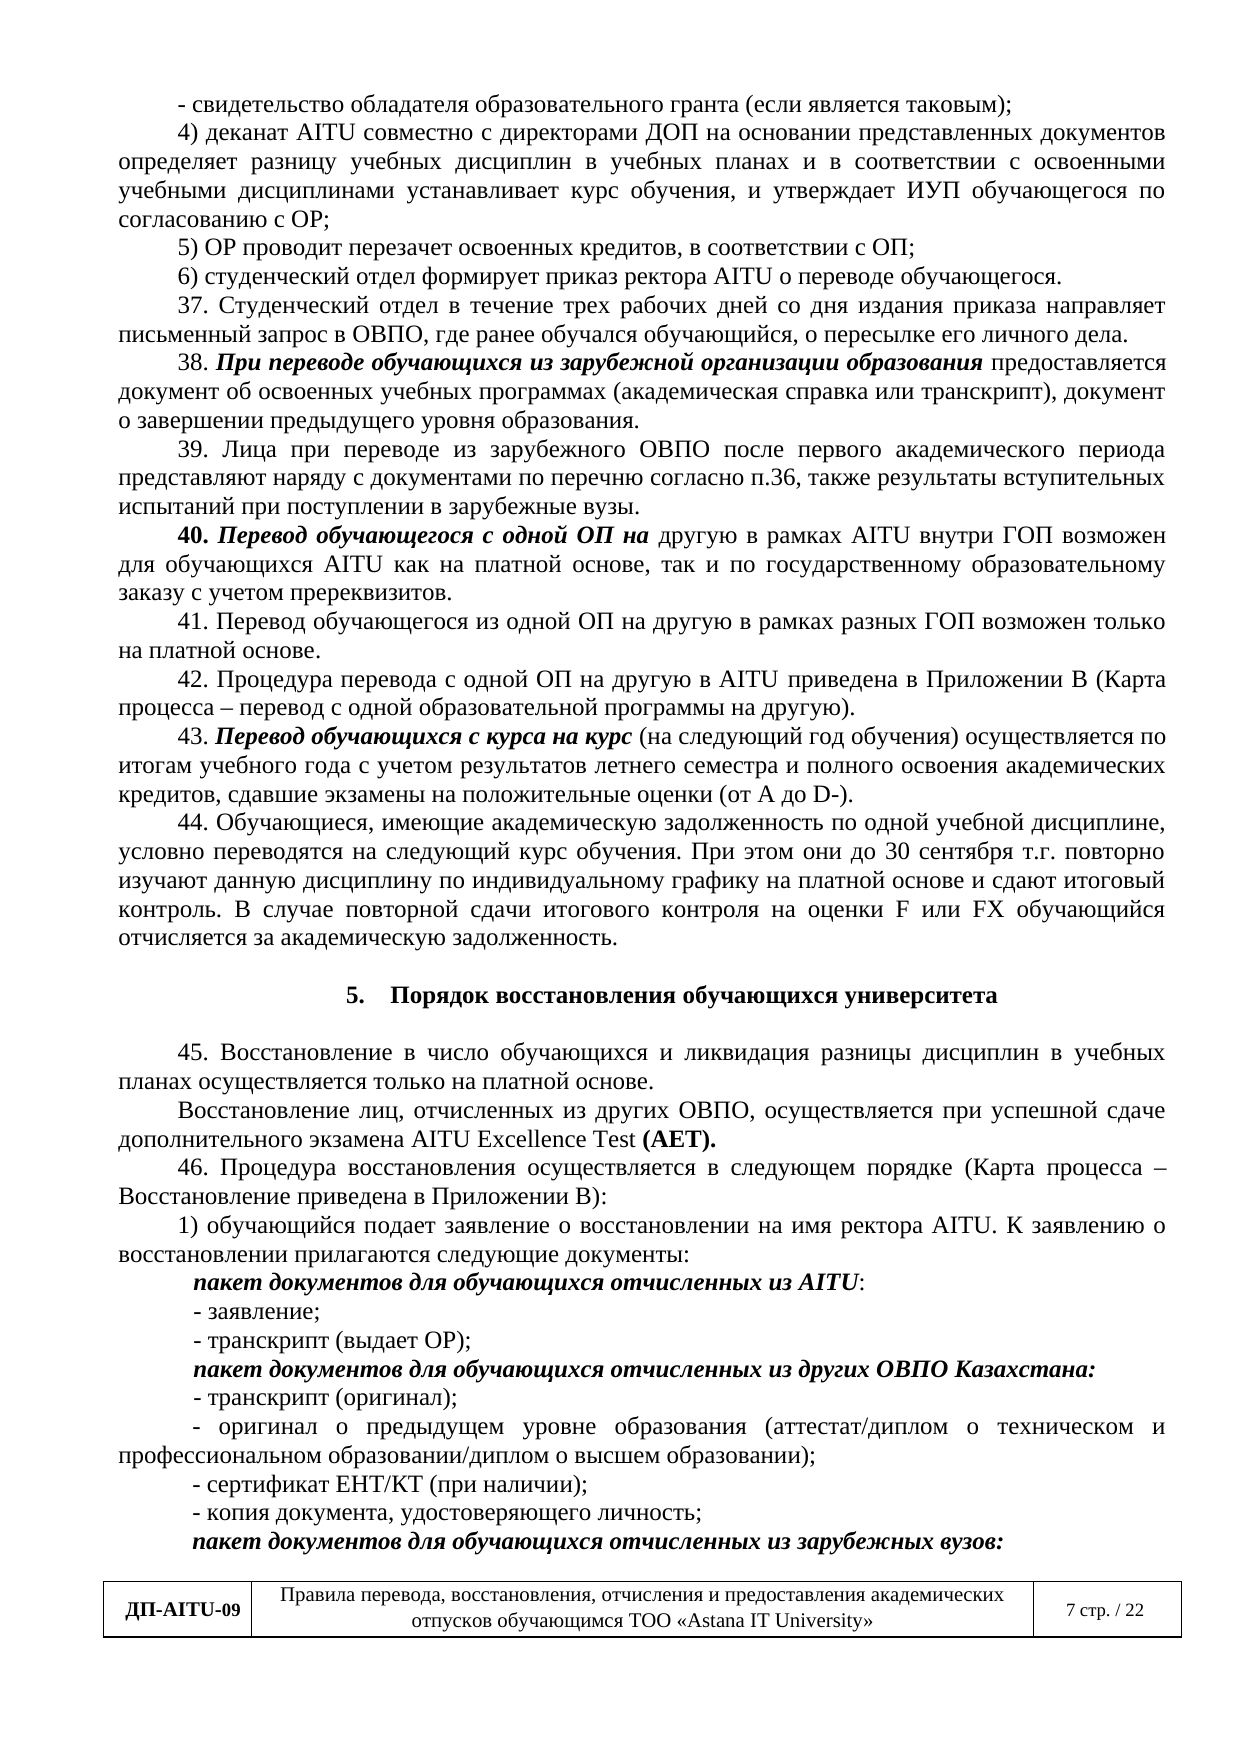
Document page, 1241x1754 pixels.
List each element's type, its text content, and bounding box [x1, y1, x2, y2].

list 37. Студенческий отдел в течение трех рабочих дней со дня издания приказа направляет письменный запрос в ОВПО, где ранее обучался обучающийся, о пересылке его личного дела. [118, 290, 1167, 347]
text 43. Перевод обучающихся с курса на курс (на следующий год обучения) осуществляется по итогам учебного года с учетом результатов летнего семестра и полного освоения академических кредитов, сдавшие экзамены на положительные оценки (от A до D-). [118, 721, 1167, 807]
text 40. Перевод обучающегося с одной ОП на другую в рамках AITU внутри ГОП возможен для обучающихся AITU как на платной основе, так и по государственному образовательному заказу с учетом пререквизитов. [118, 520, 1167, 606]
text 41. Перевод обучающегося из одной ОП на другую в рамках разных ГОП возможен только на платной основе. [118, 606, 1167, 664]
list 4) деканат AITU совместно с директорами ДОП на основании представленных документов определяет разницу учебных дисциплин в учебных планах и в соответствии с освоенными учебными дисциплинами устанавливает курс обучения, и утверждает ИУП обучающегося по согласованию с ОР; [118, 117, 1167, 232]
list пакет документов для обучающихся отчисленных из зарубежных вузов: [118, 1526, 1167, 1555]
list - копия документа, удостоверяющего личность; [118, 1497, 1167, 1526]
list - транскрипт (выдает ОР); [193, 1325, 1167, 1354]
list - транскрипт (оригинал); [193, 1382, 1167, 1411]
list - оригинал о предыдущем уровне образования (аттестат/диплом о техническом и профессиональном образовании/диплом о высшем образовании); [118, 1411, 1167, 1469]
list 46. Процедура восстановления осуществляется в следующем порядке (Карта процесса – Восстановление приведена в Приложении В): [118, 1152, 1167, 1210]
list 6) студенческий отдел формирует приказ ректора AITU о переводе обучающегося. [118, 261, 1167, 290]
text 42. Процедура перевода с одной ОП на другую в AITU приведена в Приложении В (Карта процесса – перевод с одной образовательной программы на другую). [118, 664, 1167, 721]
text 39. Лица при переводе из зарубежного ОВПО после первого академического периода представляют наряду с документами по перечню согласно п.36, также результаты вступительных испытаний при поступлении в зарубежные вузы. [118, 434, 1167, 520]
list - заявление; [193, 1296, 1167, 1325]
list 5) ОР проводит перезачет освоенных кредитов, в соответствии с ОП; [118, 232, 1167, 261]
list Порядок восстановления обучающихся университета [118, 980, 1167, 1009]
text 38. При переводе обучающихся из зарубежной организации образования предоставляется документ об освоенных учебных программах (академическая справка или транскрипт), документ о завершении предыдущего уровня образования. [118, 347, 1167, 434]
list 1) обучающийся подает заявление о восстановлении на имя ректора AITU. К заявлению о восстановлении прилагаются следующие документы: [118, 1210, 1167, 1267]
list - свидетельство обладателя образовательного гранта (если является таковым); [118, 89, 1167, 117]
list - сертификат ЕНТ/КТ (при наличии); [118, 1469, 1167, 1497]
list пакет документов для обучающихся отчисленных из других ОВПО Казахстана: [193, 1354, 1167, 1382]
list пакет документов для обучающихся отчисленных из AITU: [193, 1267, 1167, 1296]
list 45. Восстановление в число обучающихся и ликвидация разницы дисциплин в учебных планах осуществляется только на платной основе. [118, 1037, 1167, 1095]
text 44. Обучающиеся, имеющие академическую задолженность по одной учебной дисциплине, условно переводятся на следующий курс обучения. При этом они до 30 сентября т.г. повторно изучают данную дисциплину по индивидуальному графику на платной основе и сдают итоговый контроль. В случае повторной сдачи итогового контроля на оценки F или FX обучающийся отчисляется за академическую задолженность. [118, 807, 1167, 951]
list Восстановление лиц, отчисленных из других ОВПО, осуществляется при успешной сдаче дополнительного экзамена AITU Excellence Test (AET). [118, 1095, 1167, 1152]
